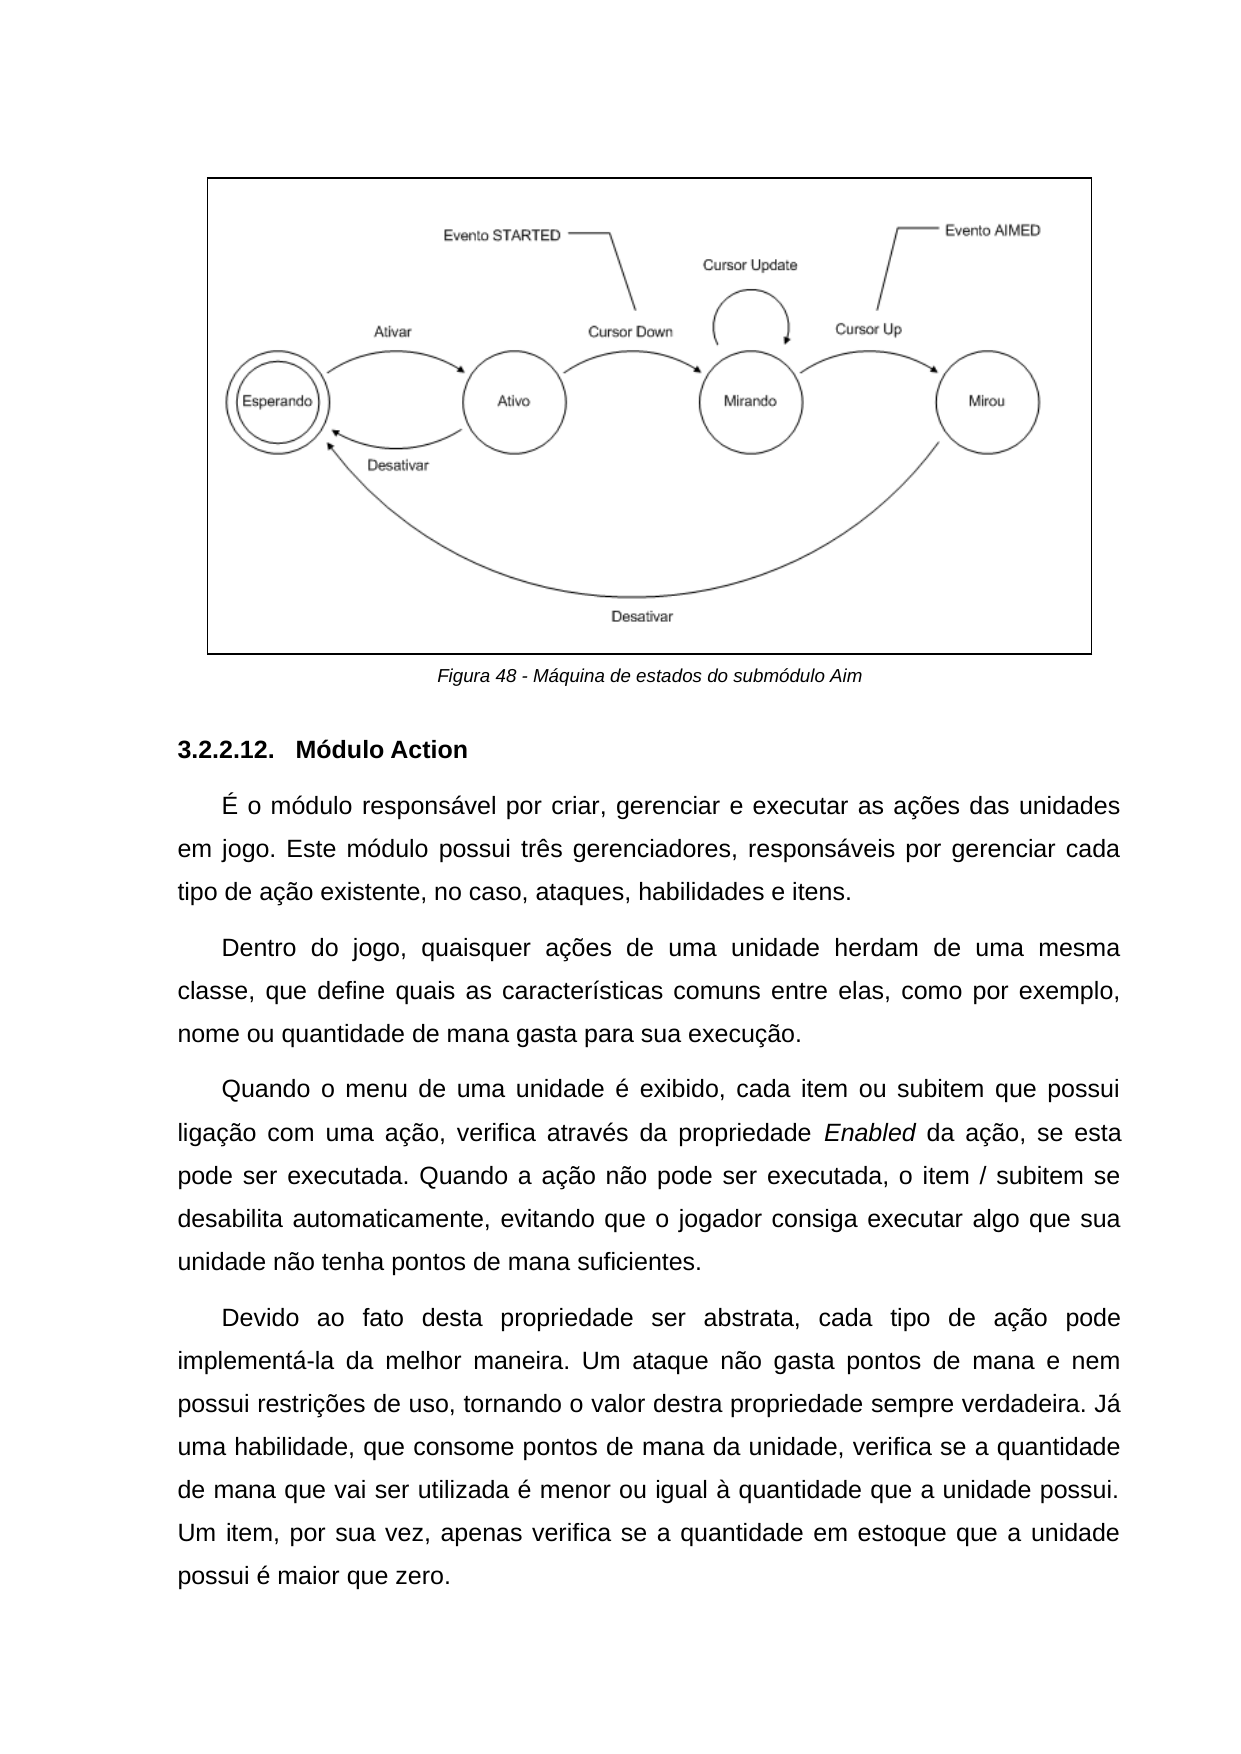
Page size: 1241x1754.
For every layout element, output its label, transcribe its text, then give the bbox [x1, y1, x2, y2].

text Dentro do jogo, quaisquer ações de uma unidade herdam de uma mesma classe, que define quais as características comuns entre elas, como por exemplo, nome ou quantidade de mana gasta para sua execução. [177, 933, 1122, 1048]
text Devido ao fato desta propriedade ser abstrata, cada tipo de ação pode implementá-la da melhor maneira. Um ataque não gasta pontos de mana e nem possui restrições de uso, tornando o valor destra propriedade sempre verdadeira. Já uma habilidade, que consome pontos de mana da unidade, verifica se a quantidade de mana que vai ser utilizada é menor ou igual à quantidade que a unidade possui. Um item, por sua vez, apenas verifica se a quantidade em estoque que a unidade possui é maior que zero. [177, 1303, 1122, 1590]
text É o módulo responsável por criar, gerenciar e executar as ações das unidades em jogo. Este módulo possui três gerenciadores, responsáveis por gerenciar cada tipo de ação existente, no caso, ataques, habilidades e itens. [177, 791, 1122, 906]
subtitle Módulo Action [177, 735, 1122, 764]
text Quando o menu de uma unidade é exibido, cada item ou subitem que possui ligação com uma ação, verifica através da propriedade Enabled da ação, se esta pode ser executada. Quando a ação não pode ser executada, o item / subitem se desabilita automaticamente, evitando que o jogador consiga executar algo que sua unidade não tenha pontos de mana suficientes. [177, 1074, 1122, 1276]
picture [208, 179, 1091, 653]
